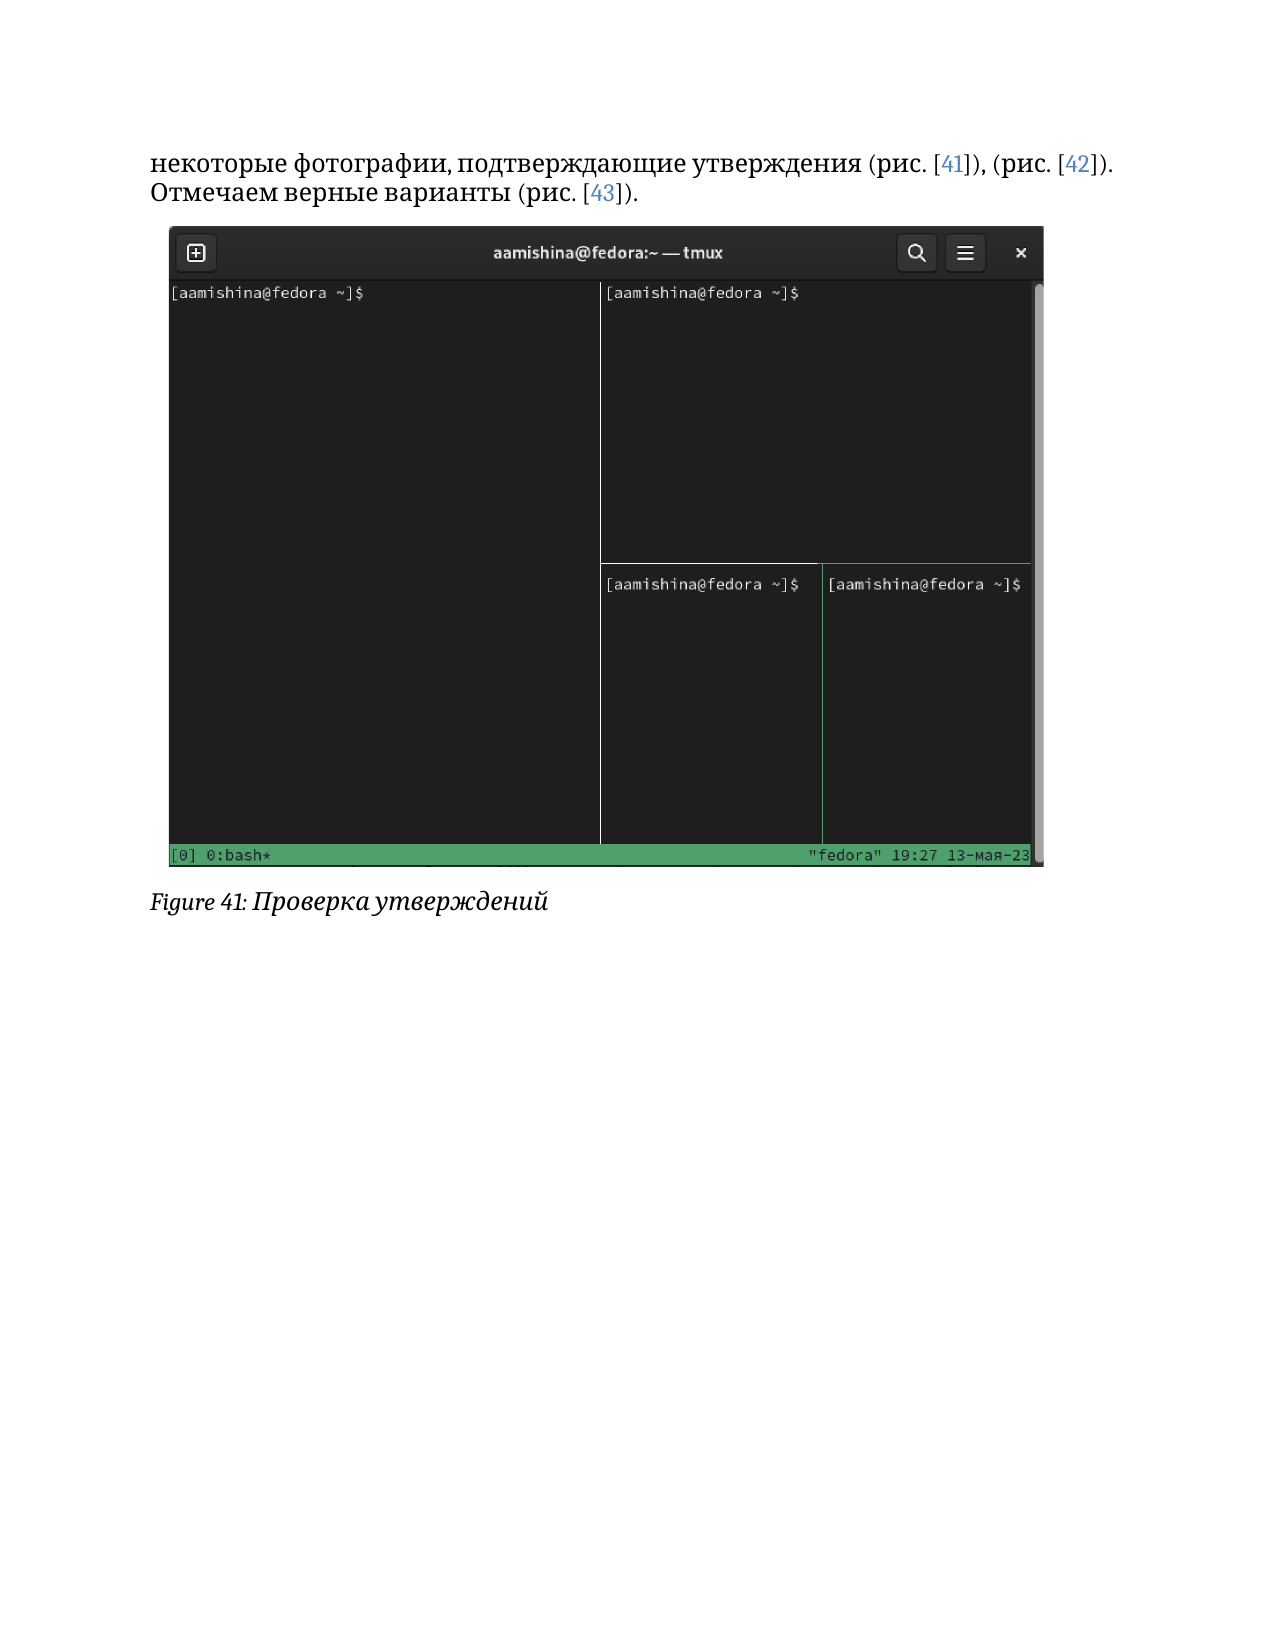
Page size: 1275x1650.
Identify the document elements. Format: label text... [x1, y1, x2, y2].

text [150, 150, 1125, 207]
picture [168, 226, 1044, 867]
text Figure 41: Проверка утверждений [150, 887, 1125, 916]
